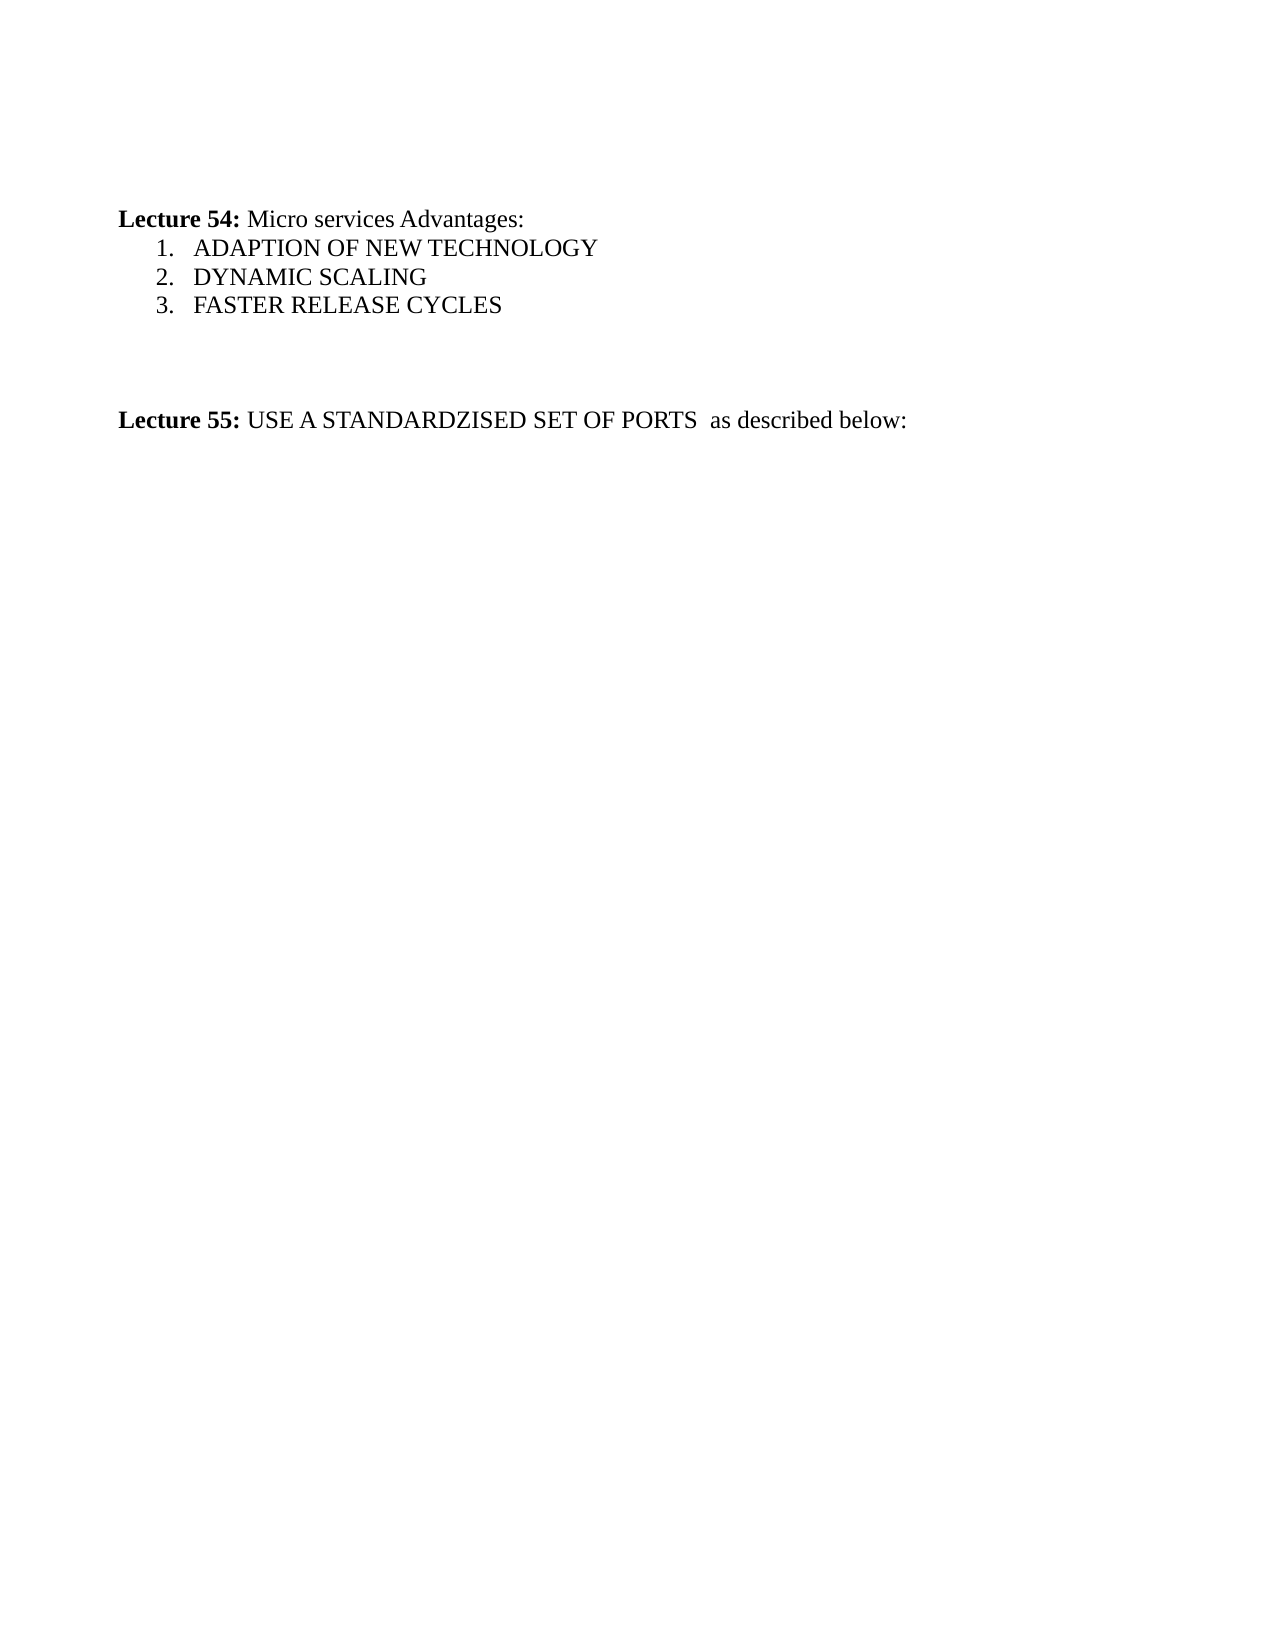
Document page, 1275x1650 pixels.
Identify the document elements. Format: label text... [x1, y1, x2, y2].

list DYNAMIC SCALING [156, 262, 1157, 291]
text Lecture 55: USE A STANDARDZISED SET OF PORTS as described below: [118, 406, 1157, 434]
list ADAPTION OF NEW TECHNOLOGY [156, 233, 1157, 262]
list FASTER RELEASE CYCLES [156, 291, 1157, 319]
text Lecture 54: Micro services Advantages: [118, 204, 1157, 233]
